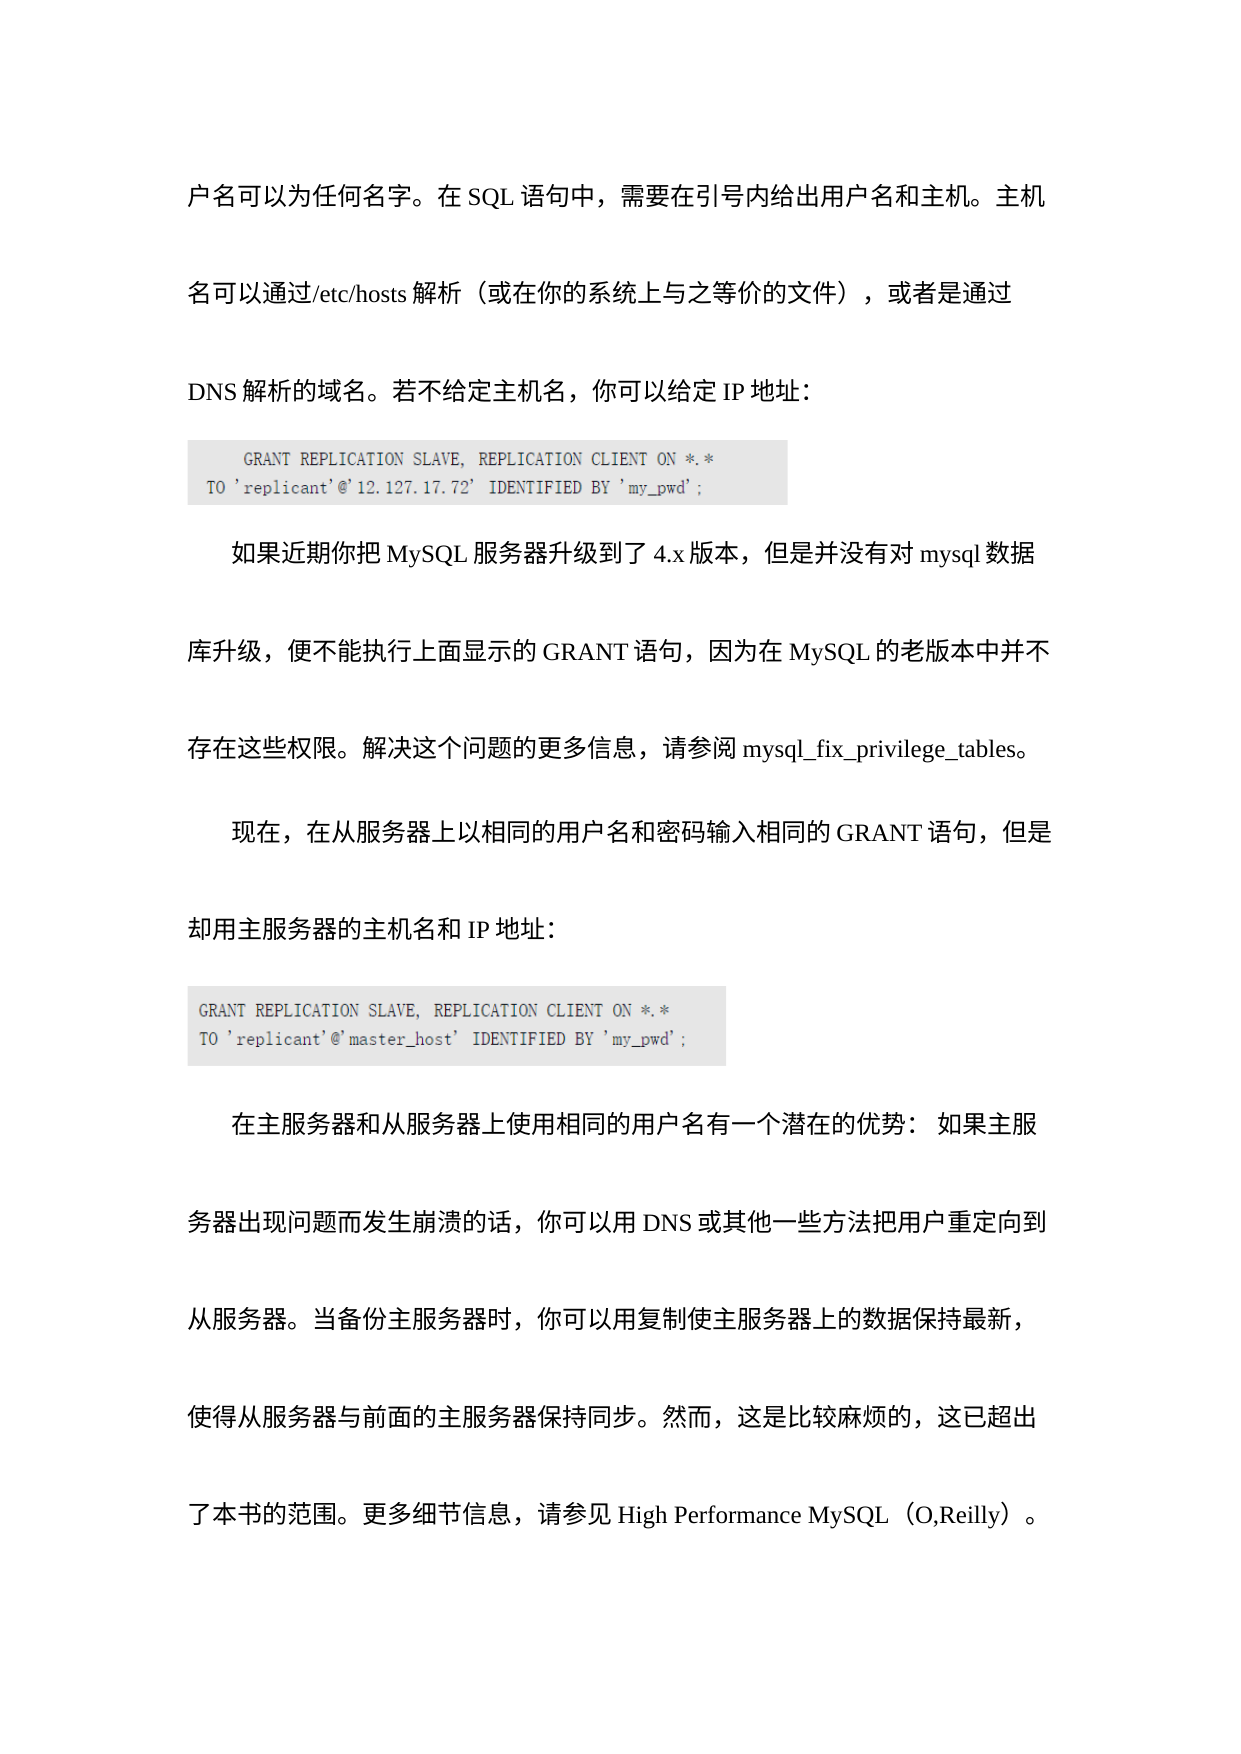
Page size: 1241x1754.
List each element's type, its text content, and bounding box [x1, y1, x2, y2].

text 现在，在从服务器上以相同的用户名和密码输入相同的GRANT语句，但是却用主服务器的主机名和IP地址： [187, 798, 1053, 960]
text 如果近期你把MySQL服务器升级到了4.x版本，但是并没有对mysql数据库升级，便不能执行上面显示的GRANT语句，因为在MySQL的老版本中并不存在这些权限。解决这个问题的更多信息，请参阅mysql_fix_privilege_tables。 [187, 519, 1053, 779]
picture [187, 440, 788, 505]
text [187, 162, 1053, 422]
picture [187, 986, 727, 1067]
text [187, 1090, 1053, 1545]
